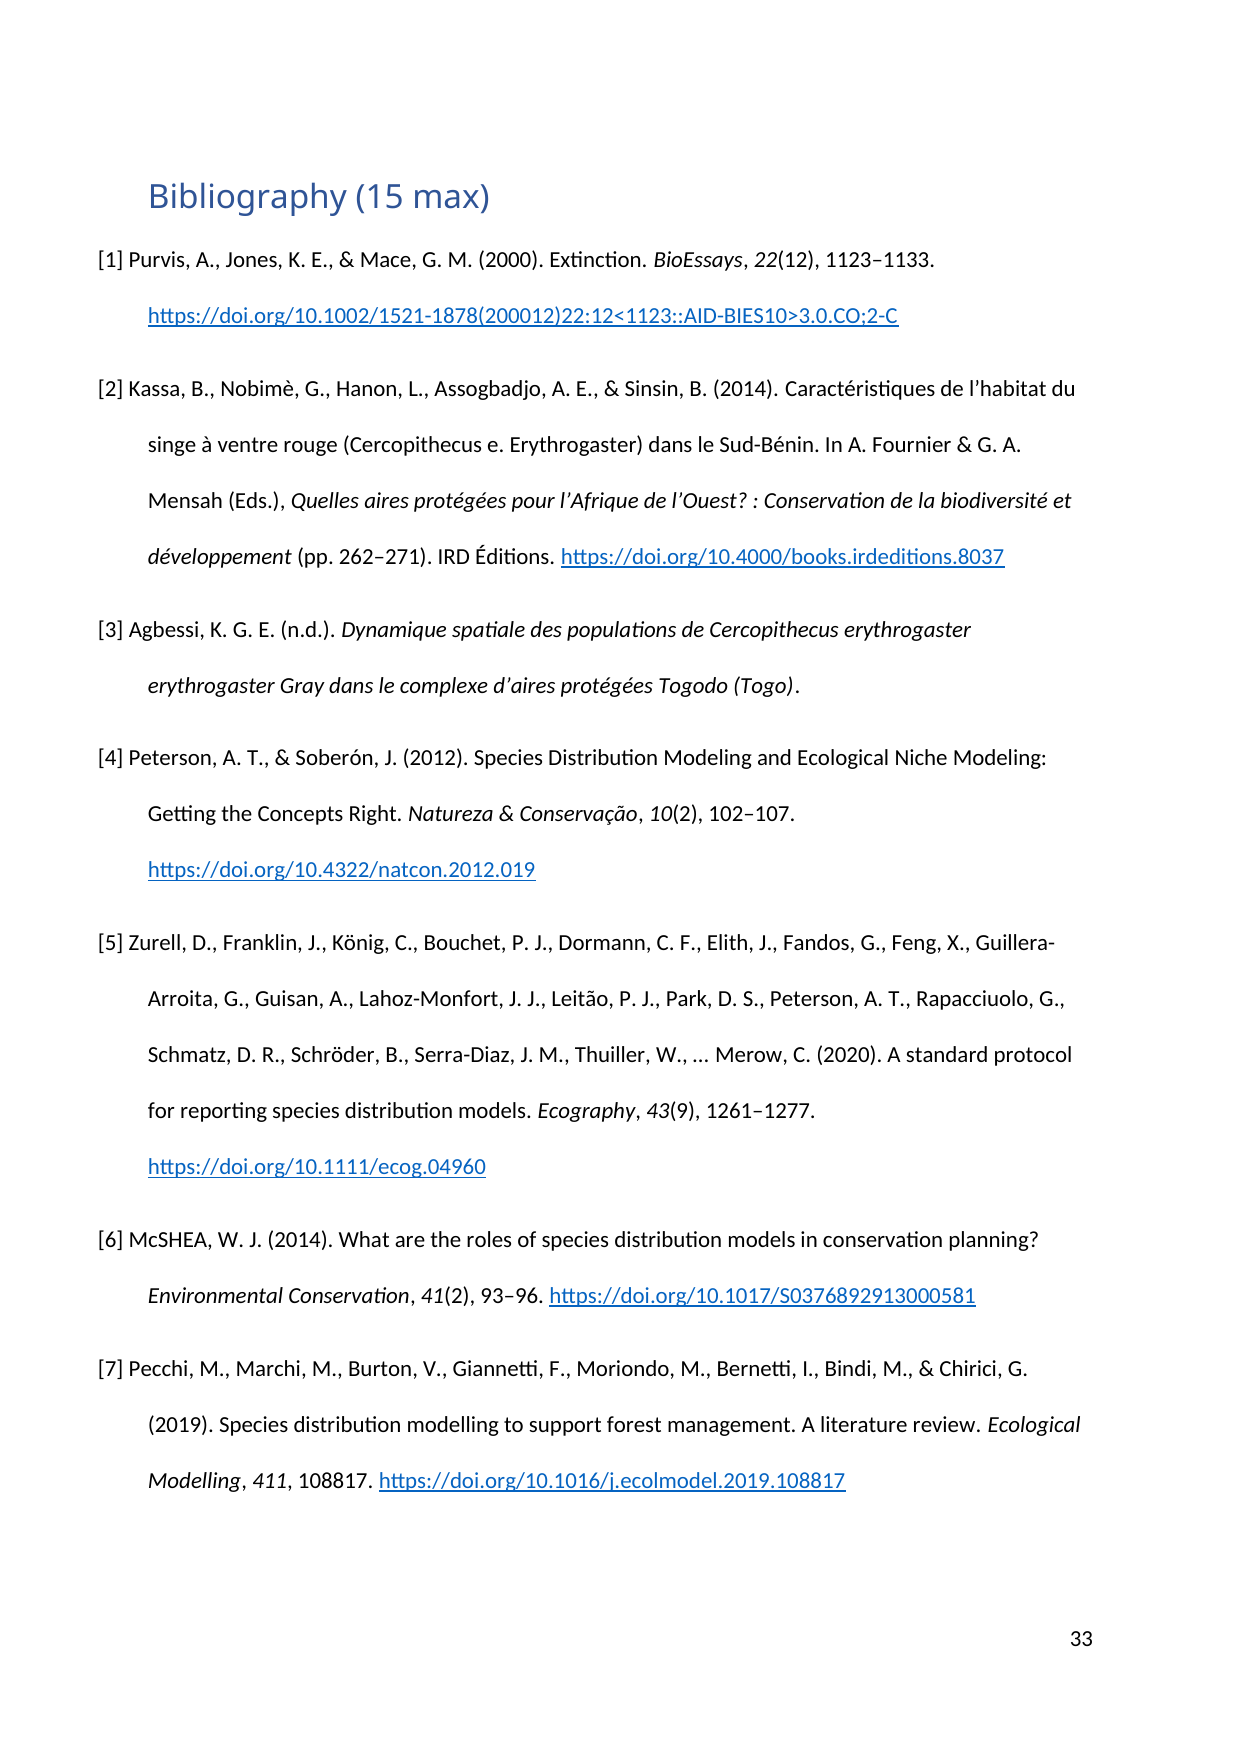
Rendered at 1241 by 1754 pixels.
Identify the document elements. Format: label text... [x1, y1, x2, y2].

text [5] Zurell, D., Franklin, J., König, C., Bouchet, P. J., Dormann, C. F., Elith, J., Fandos, G., Feng, X., Guillera-Arroita, G., Guisan, A., Lahoz-Monfort, J. J., Leitão, P. J., Park, D. S., Peterson, A. T., Rapacciuolo, G., Schmatz, D. R., Schröder, B., Serra-Diaz, J. M., Thuiller, W., … Merow, C. (2020). A standard protocol for reporting species distribution models. Ecography, 43(9), 1261–1277. https://doi.org/10.1111/ecog.04960 [98, 928, 1093, 1181]
subtitle Bibliography (15 max) [148, 173, 1093, 218]
text [6] McSHEA, W. J. (2014). What are the roles of species distribution models in conservation planning? Environmental Conservation, 41(2), 93–96. https://doi.org/10.1017/S0376892913000581 [98, 1225, 1093, 1309]
text [4] Peterson, A. T., & Soberón, J. (2012). Species Distribution Modeling and Ecological Niche Modeling: Getting the Concepts Right. Natureza & Conservação, 10(2), 102–107. https://doi.org/10.4322/natcon.2012.019 [98, 743, 1093, 884]
text [3] Agbessi, K. G. E. (n.d.). Dynamique spatiale des populations de Cercopithecus erythrogaster erythrogaster Gray dans le complexe d’aires protégées Togodo (Togo). [98, 615, 1093, 699]
text [7] Pecchi, M., Marchi, M., Burton, V., Giannetti, F., Moriondo, M., Bernetti, I., Bindi, M., & Chirici, G. (2019). Species distribution modelling to support forest management. A literature review. Ecological Modelling, 411, 108817. https://doi.org/10.1016/j.ecolmodel.2019.108817 [98, 1354, 1093, 1494]
text [1] Purvis, A., Jones, K. E., & Mace, G. M. (2000). Extinction. BioEssays, 22(12), 1123–1133. https://doi.org/10.1002/1521-1878(200012)22:12<1123::AID-BIES10>3.0.CO;2-C [98, 245, 1093, 329]
text [2] Kassa, B., Nobimè, G., Hanon, L., Assogbadjo, A. E., & Sinsin, B. (2014). Caractéristiques de l’habitat du singe à ventre rouge (Cercopithecus e. Erythrogaster) dans le Sud-Bénin. In A. Fournier & G. A. Mensah (Eds.), Quelles aires protégées pour l’Afrique de l’Ouest? : Conservation de la biodiversité et développement (pp. 262–271). IRD Éditions. https://doi.org/10.4000/books.irdeditions.8037 [98, 374, 1093, 570]
